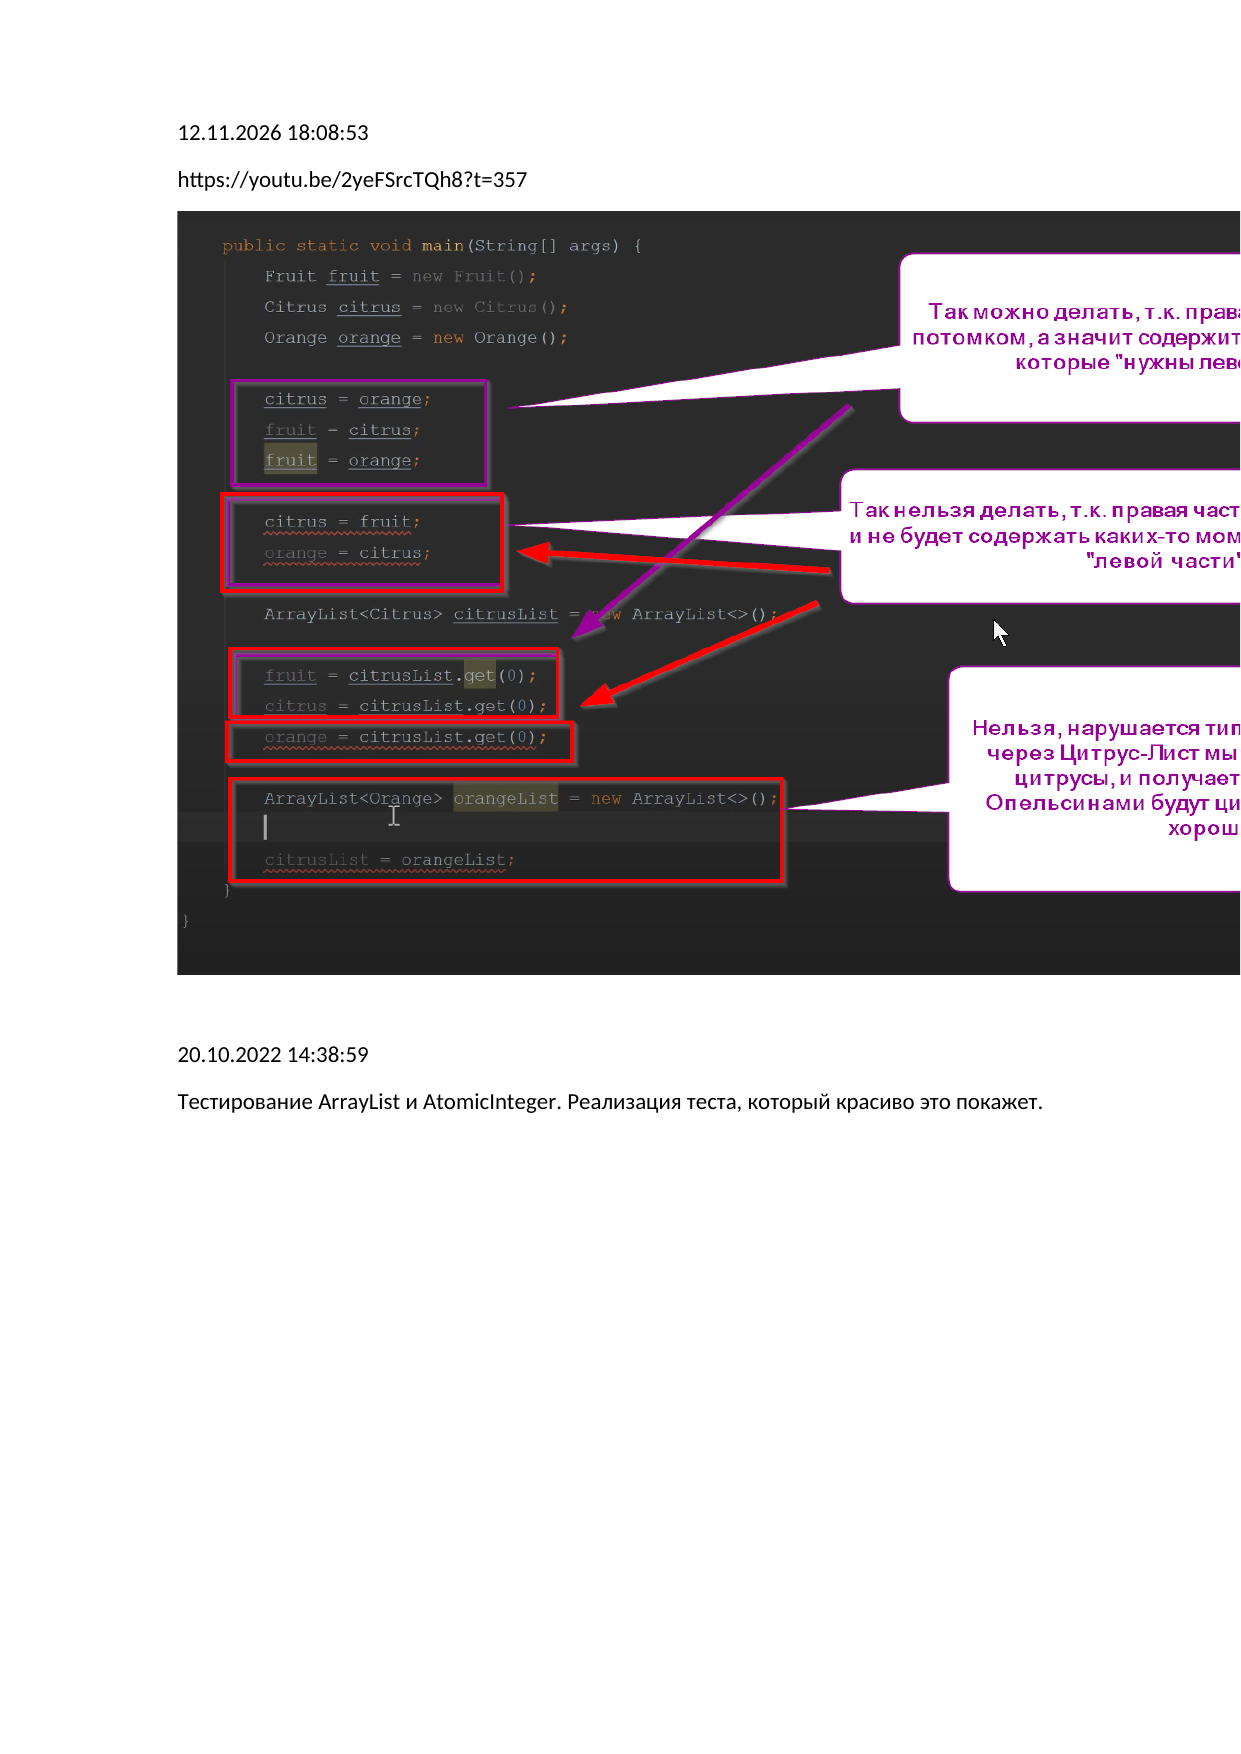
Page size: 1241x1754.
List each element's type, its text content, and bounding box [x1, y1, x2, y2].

picture [177, 211, 1241, 975]
text https://youtu.be/2yeFSrcTQh8?t=357 [177, 165, 1152, 193]
text 24.10.2022 15:15:53 [177, 118, 1152, 146]
text Тестирование ArrayList и AtomicInteger. Реализация теста, который красиво это покажет. [177, 1087, 1152, 1115]
text 20.10.2022 14:38:59 [177, 1040, 1152, 1068]
